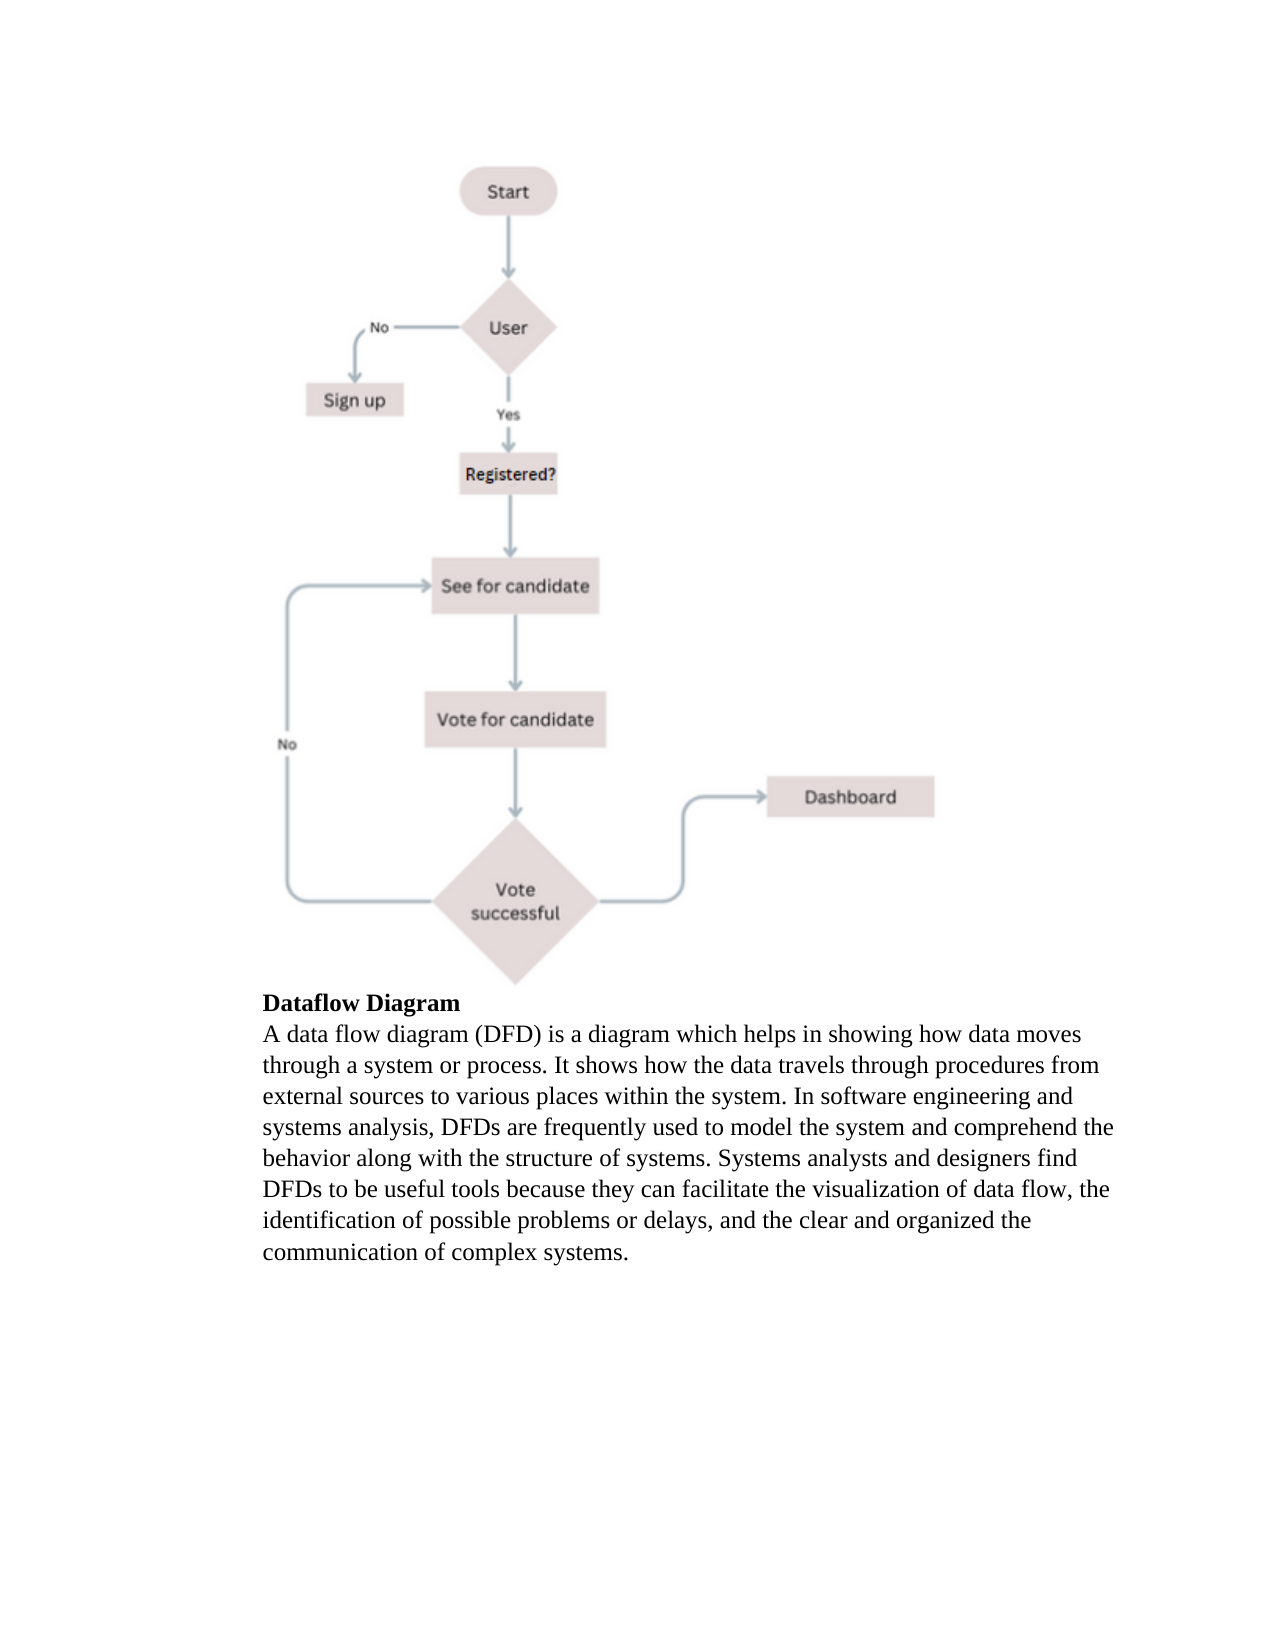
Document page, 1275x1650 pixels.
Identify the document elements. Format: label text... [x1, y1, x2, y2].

list Dataflow Diagram [262, 988, 1125, 1017]
list A data flow diagram (DFD) is a diagram which helps in showing how data moves through a system or process. It shows how the data travels through procedures from external sources to various places within the system. In software engineering and systems analysis, DFDs are frequently used to model the system and comprehend the behavior along with the structure of systems. Systems analysts and designers find DFDs to be useful tools because they can facilitate the visualization of data flow, the identification of possible problems or delays, and the clear and organized the communication of complex systems. [262, 1019, 1125, 1265]
picture [262, 150, 960, 986]
